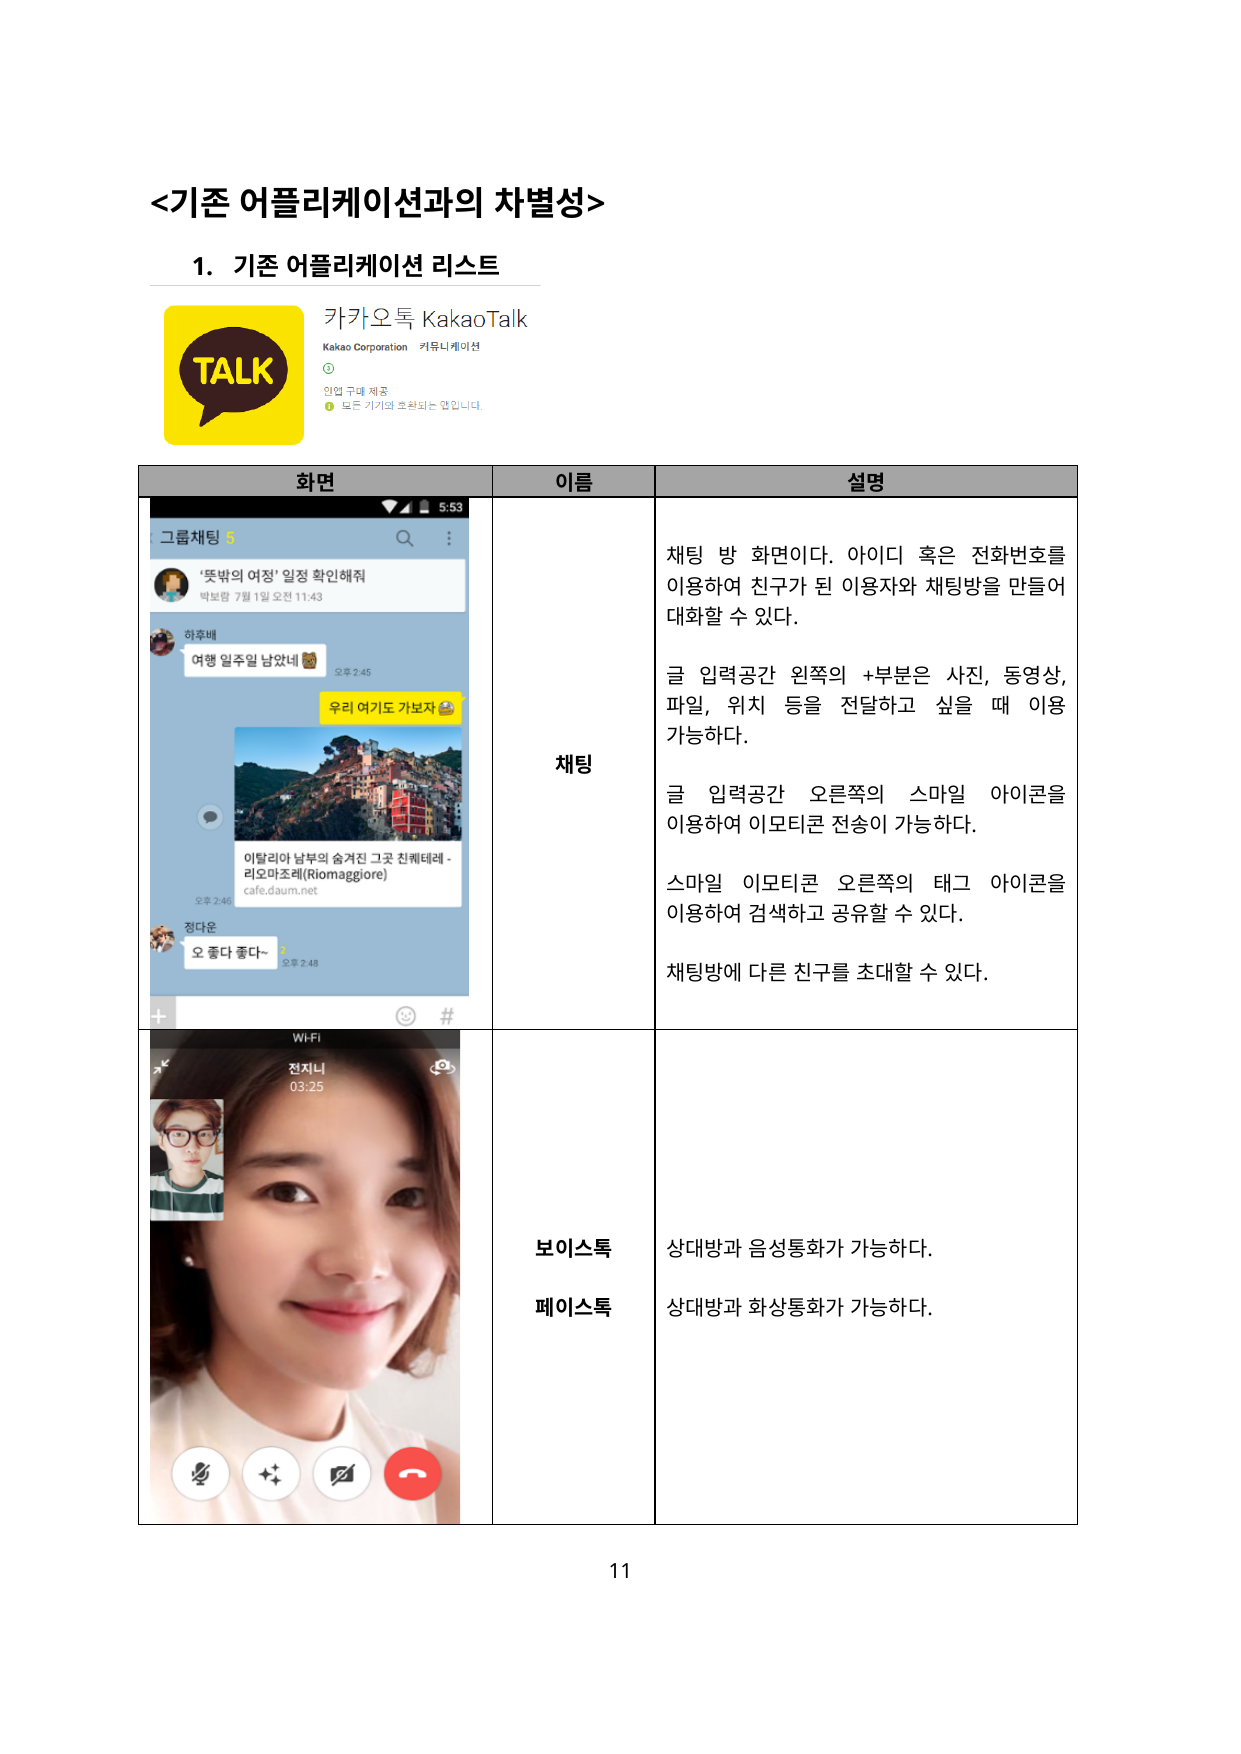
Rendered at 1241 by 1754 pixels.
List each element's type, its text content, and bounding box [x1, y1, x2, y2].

table_header 이름 [493, 466, 654, 496]
table_header 화면 [139, 466, 492, 496]
table_header 설명 [656, 466, 1077, 496]
table_cell 보이스톡 페이스톡 [493, 1030, 654, 1524]
table_cell 채팅 방 화면이다. 아이디 혹은 전화번호를 이용하여 친구가 된 이용자와 채팅방을 만들어 대화할 수 있다. 글 입력공간 왼쪽의 +부분은 사진, 동영상, 파일, 위치 등을 전달하고 싶을 때 이용 가능하다. 글 입력공간 오른쪽의 스마일 아이콘을 이용하여 이모티콘 전송이 가능하다. 스마일 이모티콘 오른쪽의 태그 아이콘을 이용하여 검색하고 공유할 수 있다. 채팅방에 다른 친구를 초대할 수 있다. [656, 498, 1077, 1029]
table_cell 상대방과 음성통화가 가능하다. 상대방과 화상통화가 가능하다. [656, 1030, 1077, 1524]
table_cell [461, 1030, 492, 1524]
table_cell [139, 1030, 150, 1524]
table_cell 채팅 [493, 498, 654, 1029]
table_cell [469, 498, 492, 1029]
table_cell [139, 498, 150, 1029]
text <기존 어플리케이션과의 차별성> [150, 177, 1090, 226]
list 기존 어플리케이션 리스트 [192, 246, 1090, 282]
